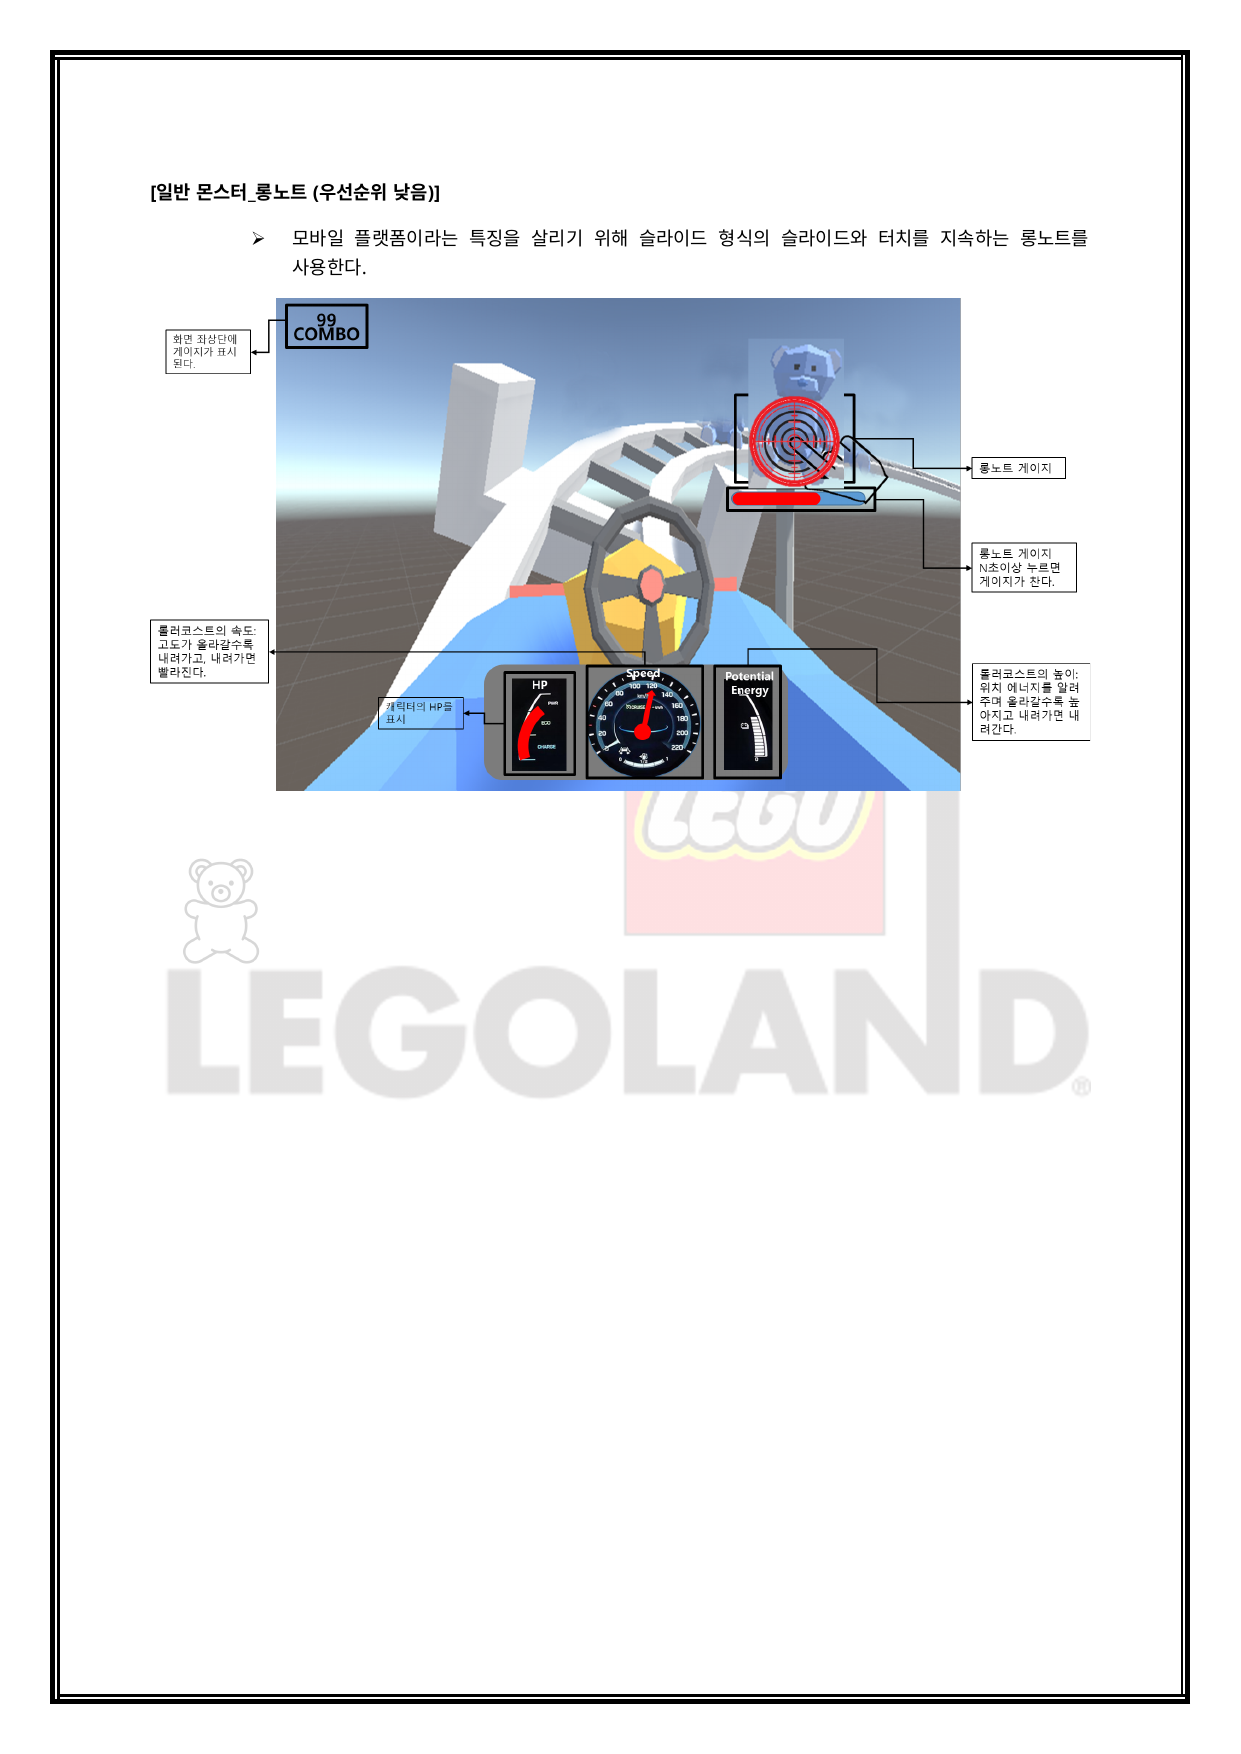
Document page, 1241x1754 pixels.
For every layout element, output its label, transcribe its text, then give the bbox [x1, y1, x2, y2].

text [일반 몬스터_롱노트 (우선순위 낮음)] [150, 177, 1090, 204]
picture [150, 298, 1091, 791]
list 모바일 플랫폼이라는 특징을 살리기 위해 슬라이드 형식의 슬라이드와 터치를 지속하는 롱노트를 사용한다. [251, 223, 1090, 280]
